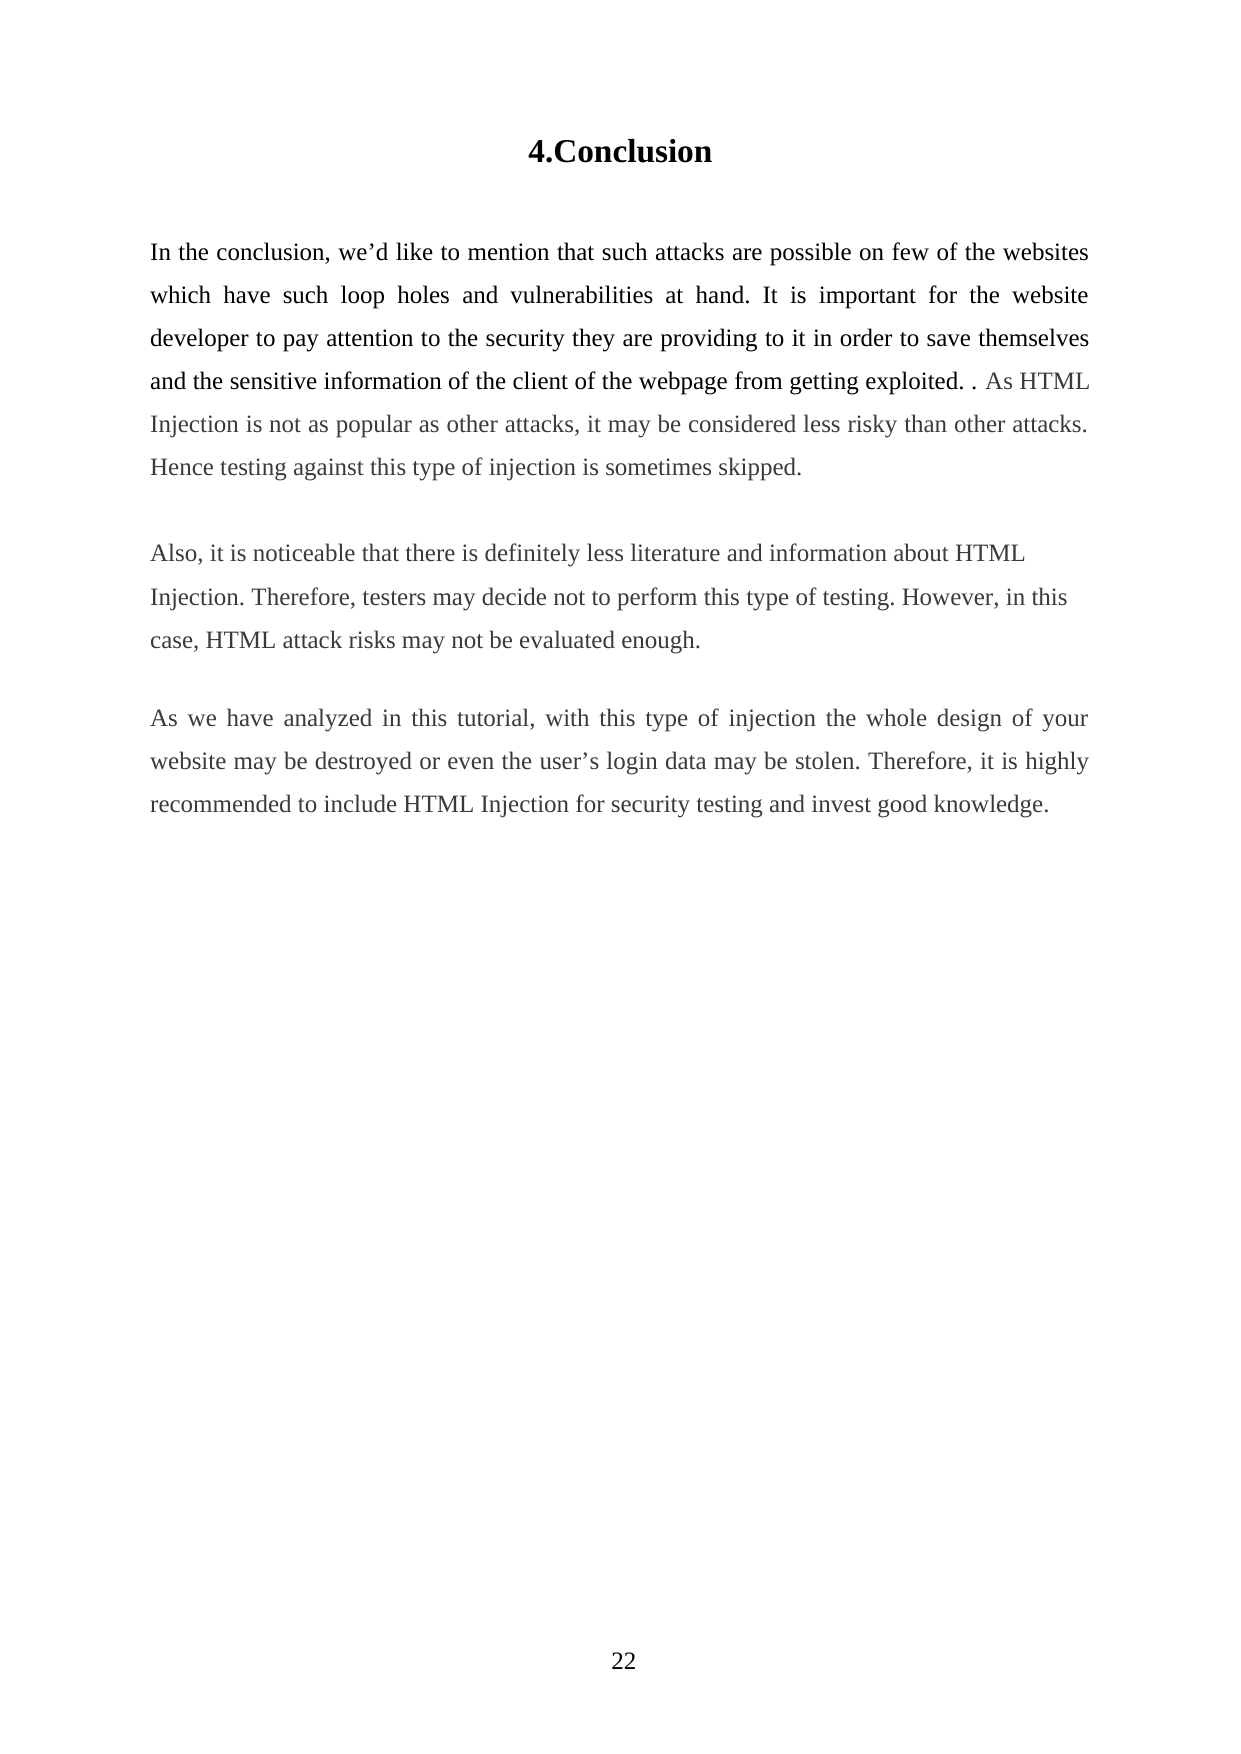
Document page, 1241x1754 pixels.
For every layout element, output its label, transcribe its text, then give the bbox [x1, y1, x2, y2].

text 4.Conclusion [150, 131, 1090, 169]
text Also, it is noticeable that there is definitely less literature and information about HTML Injection. Therefore, testers may decide not to perform this type of testing. However, in this case, HTML attack risks may not be evaluated enough. [150, 538, 1090, 653]
text As we have analyzed in this tutorial, with this type of injection the whole design of your website may be destroyed or even the user’s login data may be stolen. Therefore, it is highly recommended to include HTML Injection for security testing and invest good knowledge. [150, 703, 1090, 818]
text In the conclusion, we’d like to mention that such attacks are possible on few of the websites which have such loop holes and vulnerabilities at hand. It is important for the website developer to pay attention to the security they are providing to it in order to save themselves and the sensitive information of the client of the webpage from getting exploited. . As HTML Injection is not as popular as other attacks, it may be considered less risky than other attacks. Hence testing against this type of injection is sometimes skipped. [150, 237, 1090, 481]
